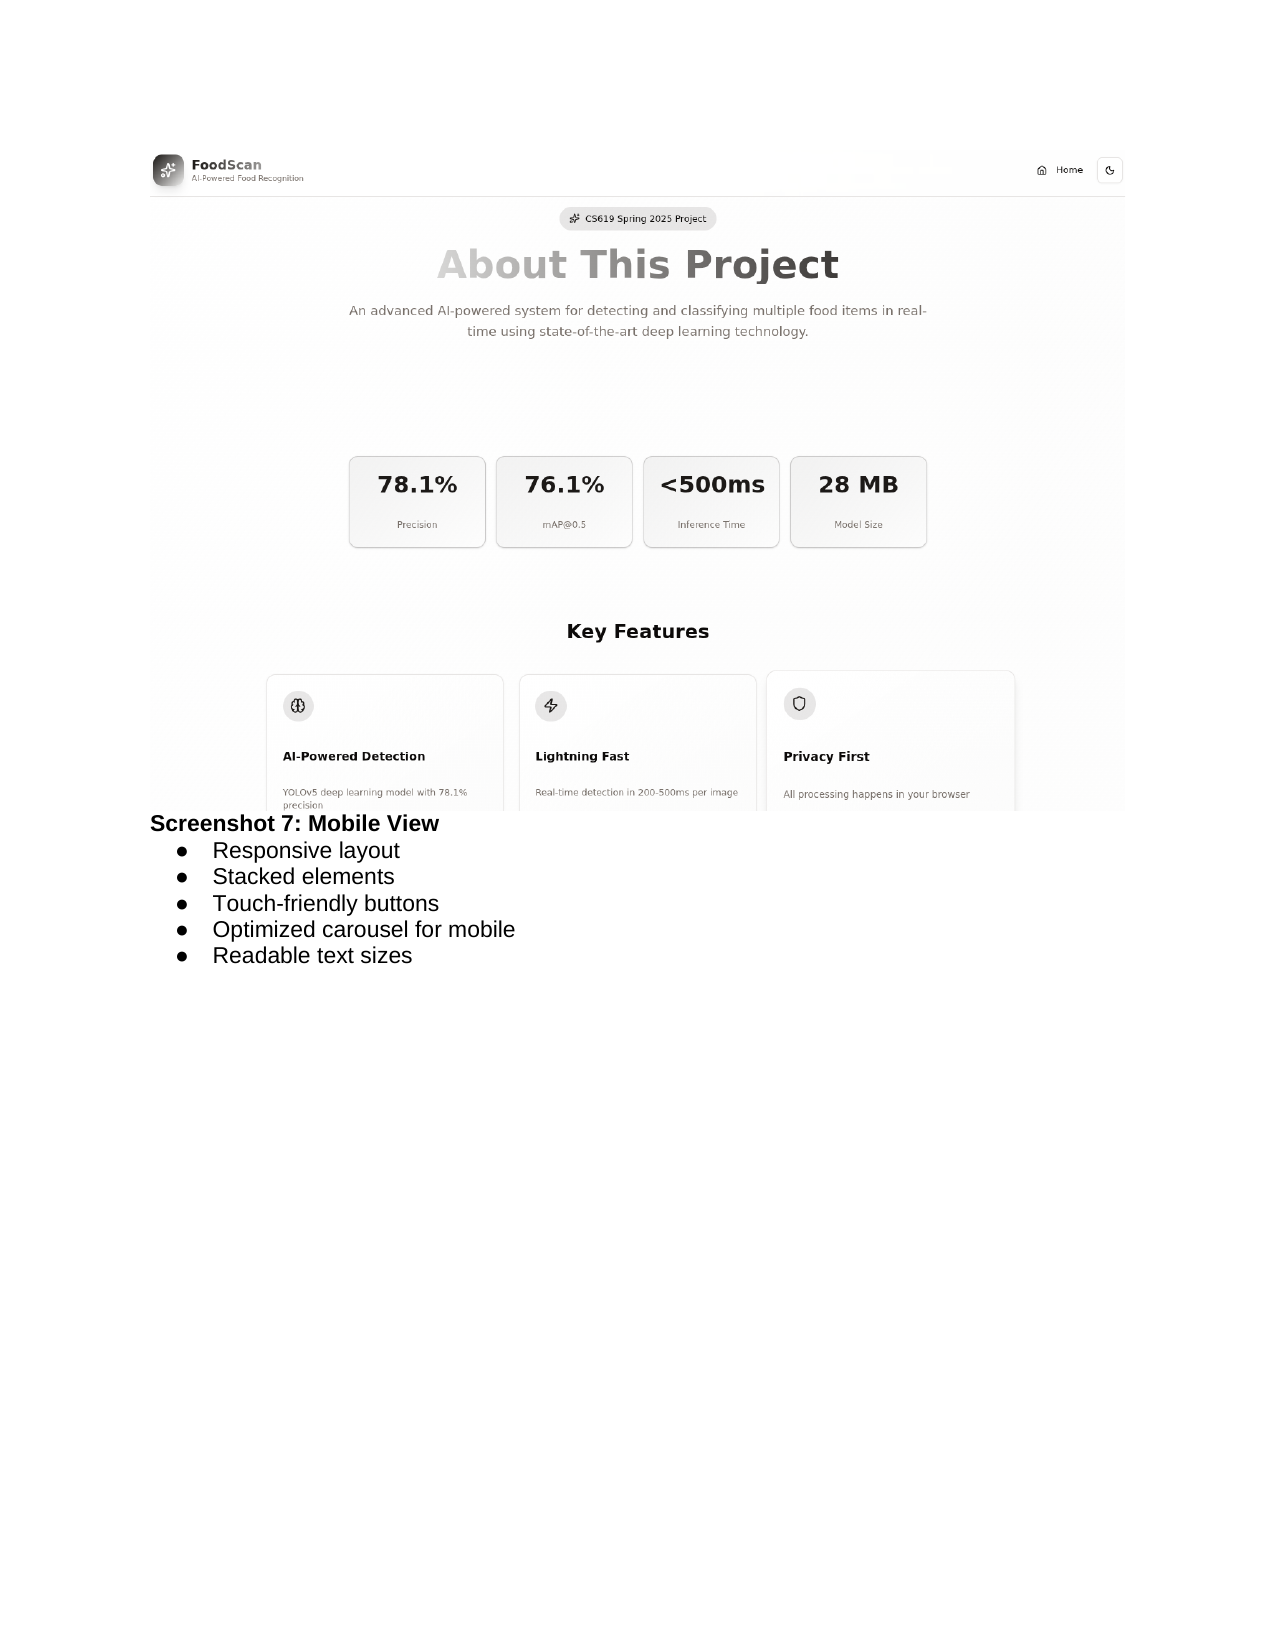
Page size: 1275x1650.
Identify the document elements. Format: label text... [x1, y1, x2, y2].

list Stacked elements [175, 863, 1125, 889]
text Screenshot 7: Mobile View [150, 811, 1125, 837]
list Readable text sizes [175, 942, 1125, 968]
list Touch-friendly buttons [175, 889, 1125, 916]
picture [150, 150, 1125, 811]
list Responsive layout [175, 837, 1125, 863]
list Optimized carousel for mobile [175, 916, 1125, 942]
